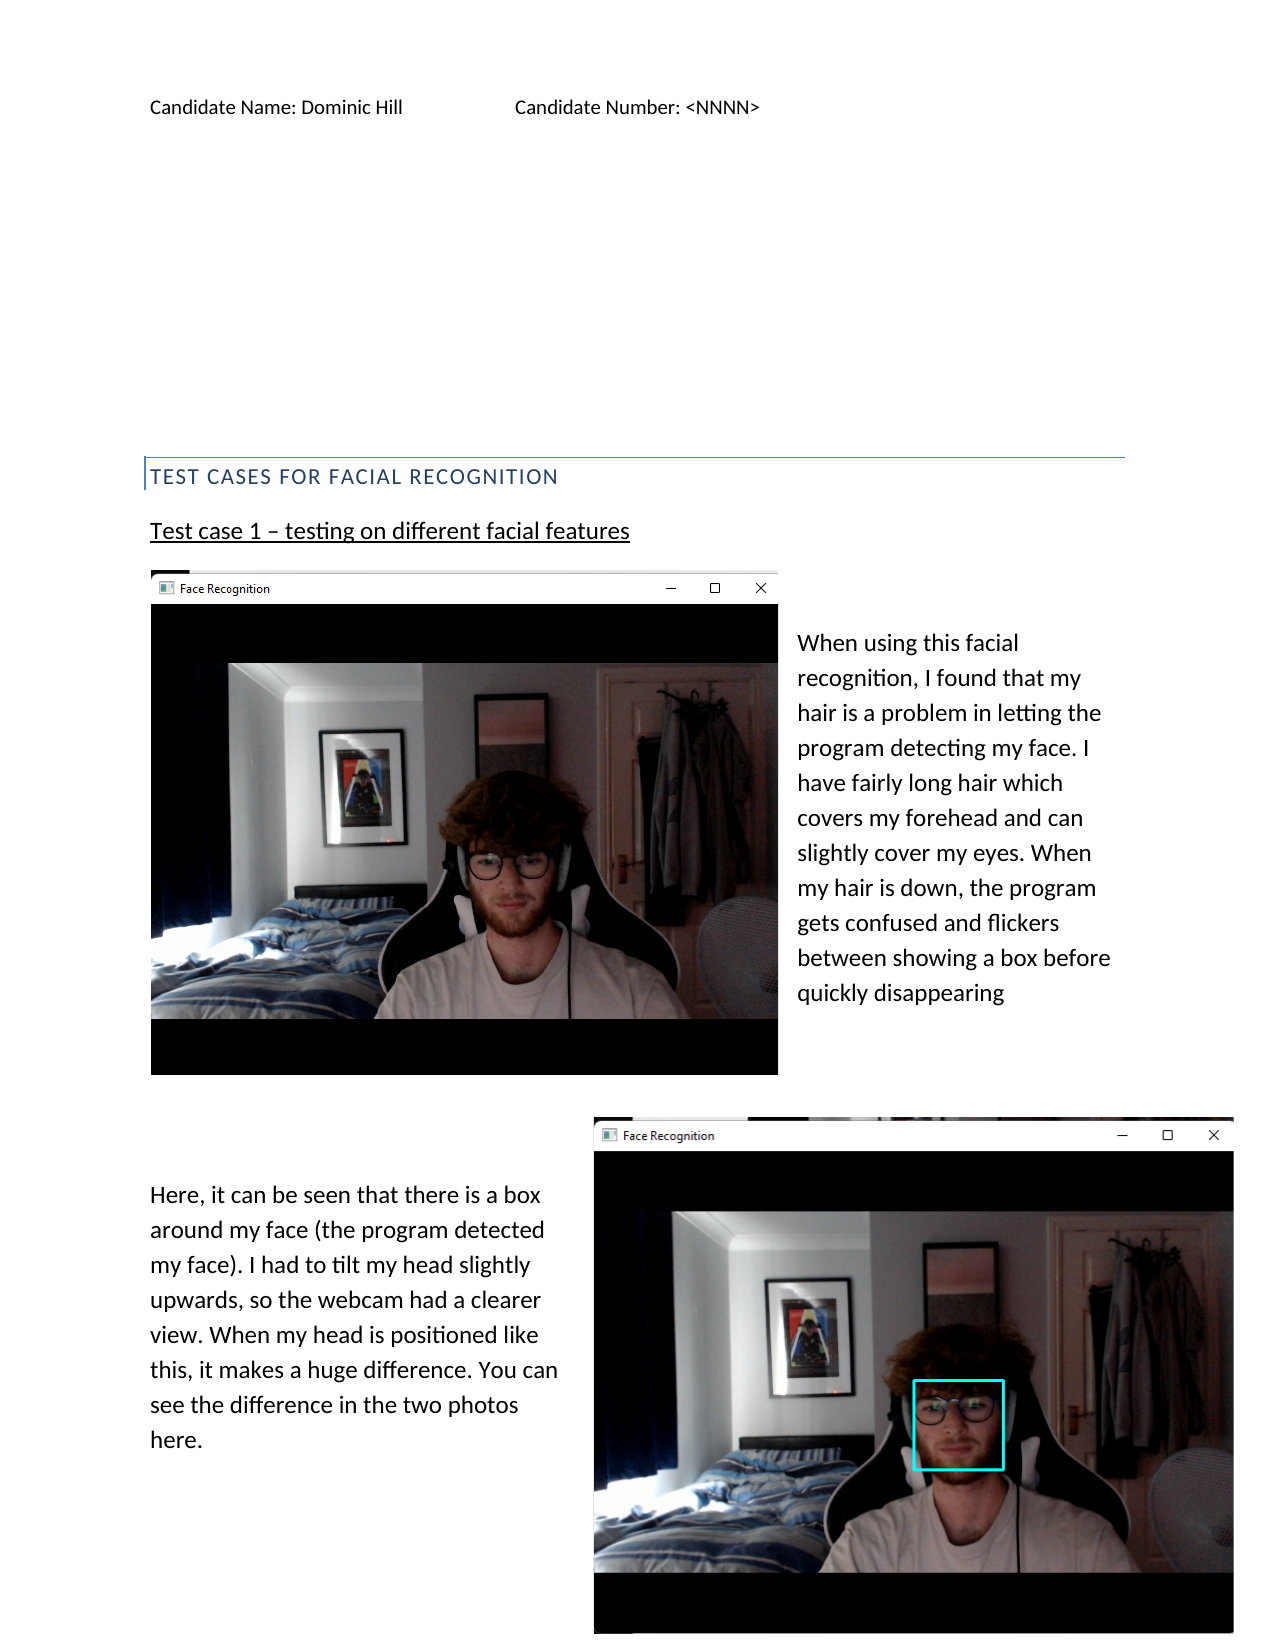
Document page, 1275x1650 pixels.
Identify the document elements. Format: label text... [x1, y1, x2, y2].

text Here, it can be seen that there is a box around my face (the program detected my face). I had to tilt my head slightly upwards, so the webcam had a clearer view. When my head is positioned like this, it makes a huge difference. You can see the difference in the two photos here. [150, 1179, 592, 1455]
subtitle Test cases for facial recognition [146, 458, 1125, 490]
picture [150, 570, 778, 1074]
text Test case 1 – testing on different facial features [150, 515, 1125, 546]
picture [592, 1117, 1234, 1633]
text When using this facial recognition, I found that my hair is a problem in letting the program detecting my face. I have fairly long hair which covers my forehead and can slightly cover my eyes. When my hair is down, the program gets confused and flickers between showing a box before quickly disappearing [778, 627, 1125, 1007]
